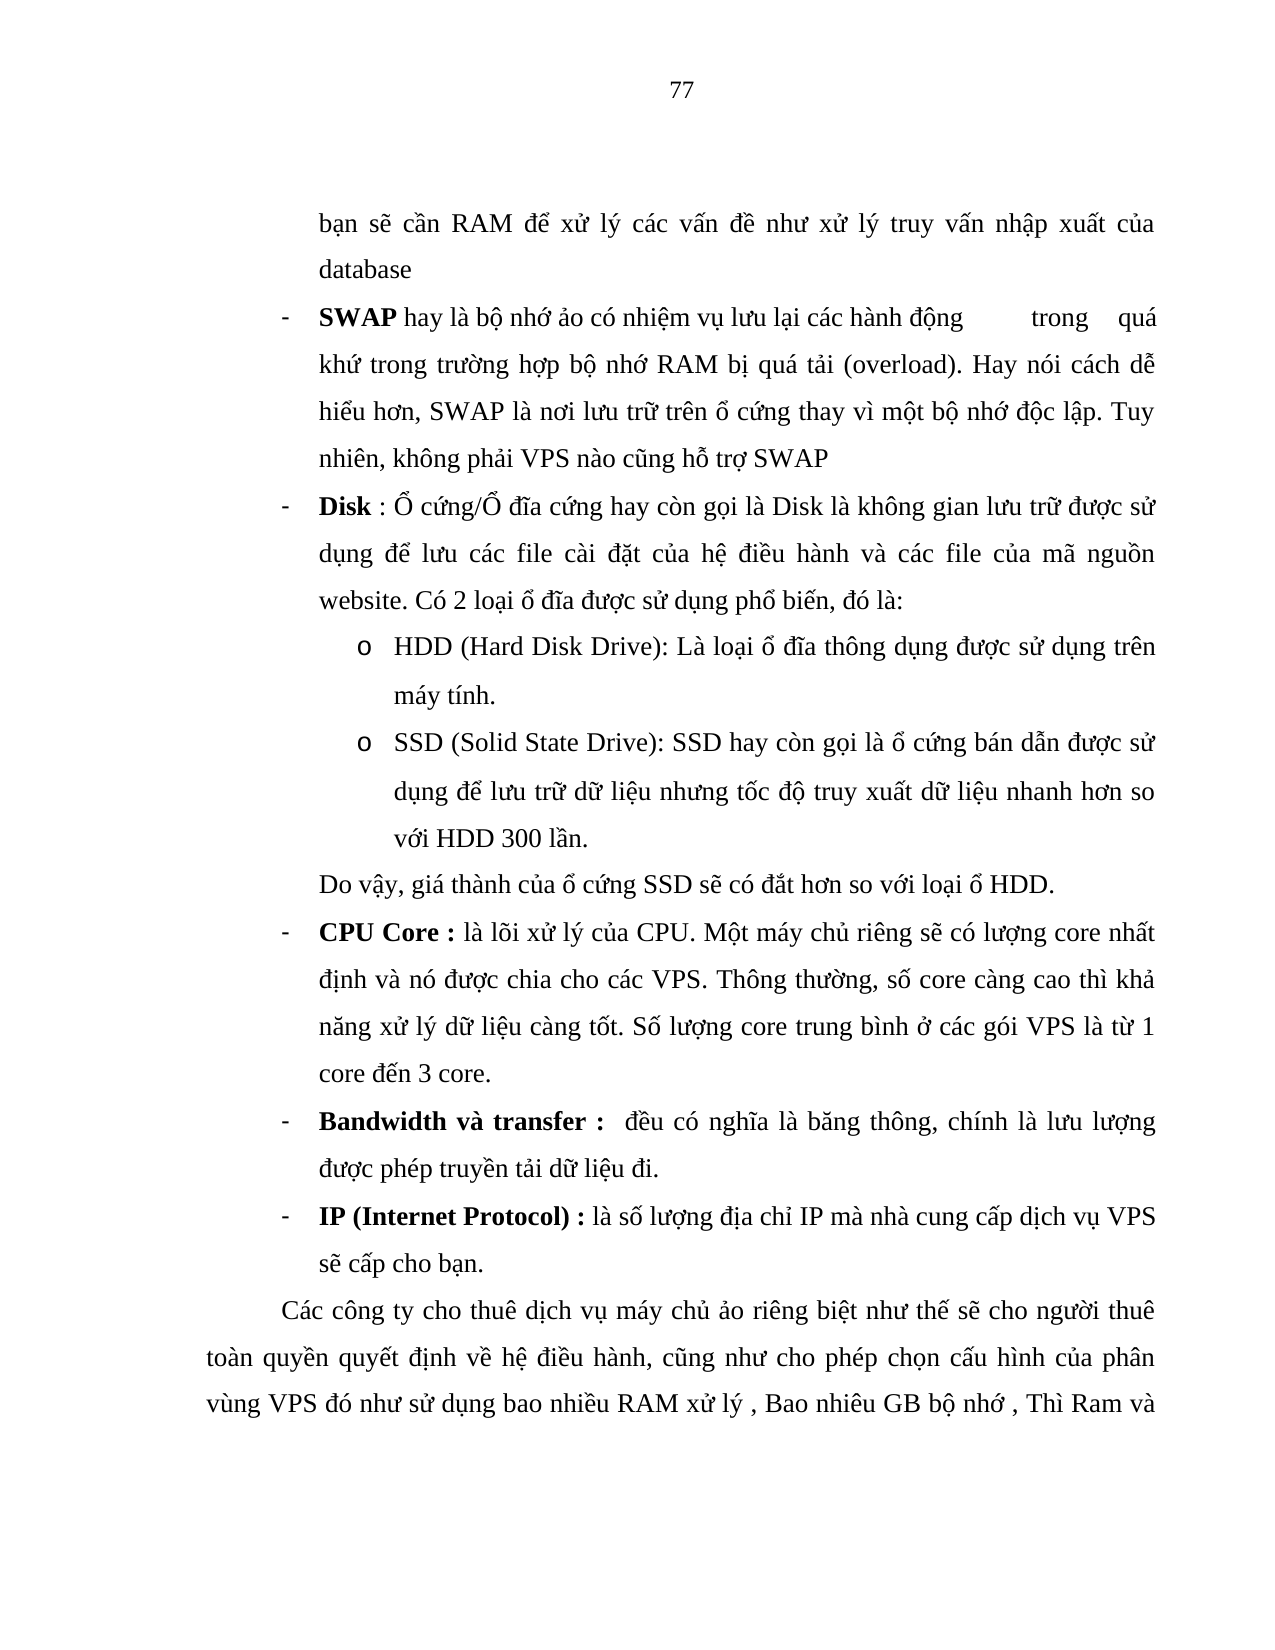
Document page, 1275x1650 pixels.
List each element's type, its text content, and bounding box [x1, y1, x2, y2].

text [206, 1294, 1157, 1418]
list SSD (Solid State Drive): SSD hay còn gọi là ổ cứng bán dẫn được sử dụng để lưu trữ dữ liệu nhưng tốc độ truy xuất dữ liệu nhanh hơn so với HDD 300 lần. [356, 726, 1157, 853]
list SWAP hay là bộ nhớ ảo có nhiệm vụ lưu lại các hành động trong quá khứ trong trường hợp bộ nhớ RAM bị quá tải (overload). Hay nói cách dễ hiểu hơn, SWAP là nơi lưu trữ trên ổ cứng thay vì một bộ nhớ độc lập. Tuy nhiên, không phải VPS nào cũng hỗ trợ SWAP [281, 300, 1157, 473]
list IP (Internet Protocol) : là số lượng địa chỉ IP mà nhà cung cấp dịch vụ VPS sẽ cấp cho bạn. [281, 1199, 1157, 1278]
text Do vậy, giá thành của ổ cứng SSD sẽ có đắt hơn so với loại ổ HDD. [244, 868, 1157, 899]
list CPU Core : là lõi xử lý của CPU. Một máy chủ riêng sẽ có lượng core nhất định và nó được chia cho các VPS. Thông thường, số core càng cao thì khả năng xử lý dữ liệu càng tốt. Số lượng core trung bình ở các gói VPS là từ 1 core đến 3 core. [281, 915, 1157, 1088]
list Bandwidth và transfer : đều có nghĩa là băng thông, chính là lưu lượng được phép truyền tải dữ liệu đi. [281, 1104, 1157, 1183]
list HDD (Hard Disk Drive): Là loại ổ đĩa thông dụng được sử dụng trên máy tính. [356, 631, 1157, 711]
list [281, 207, 1157, 284]
list Disk : Ổ cứng/Ổ đĩa cứng hay còn gọi là Disk là không gian lưu trữ được sử dụng để lưu các file cài đặt của hệ điều hành và các file của mã nguồn website. Có 2 loại ổ đĩa được sử dụng phổ biến, đó là: [281, 489, 1157, 615]
